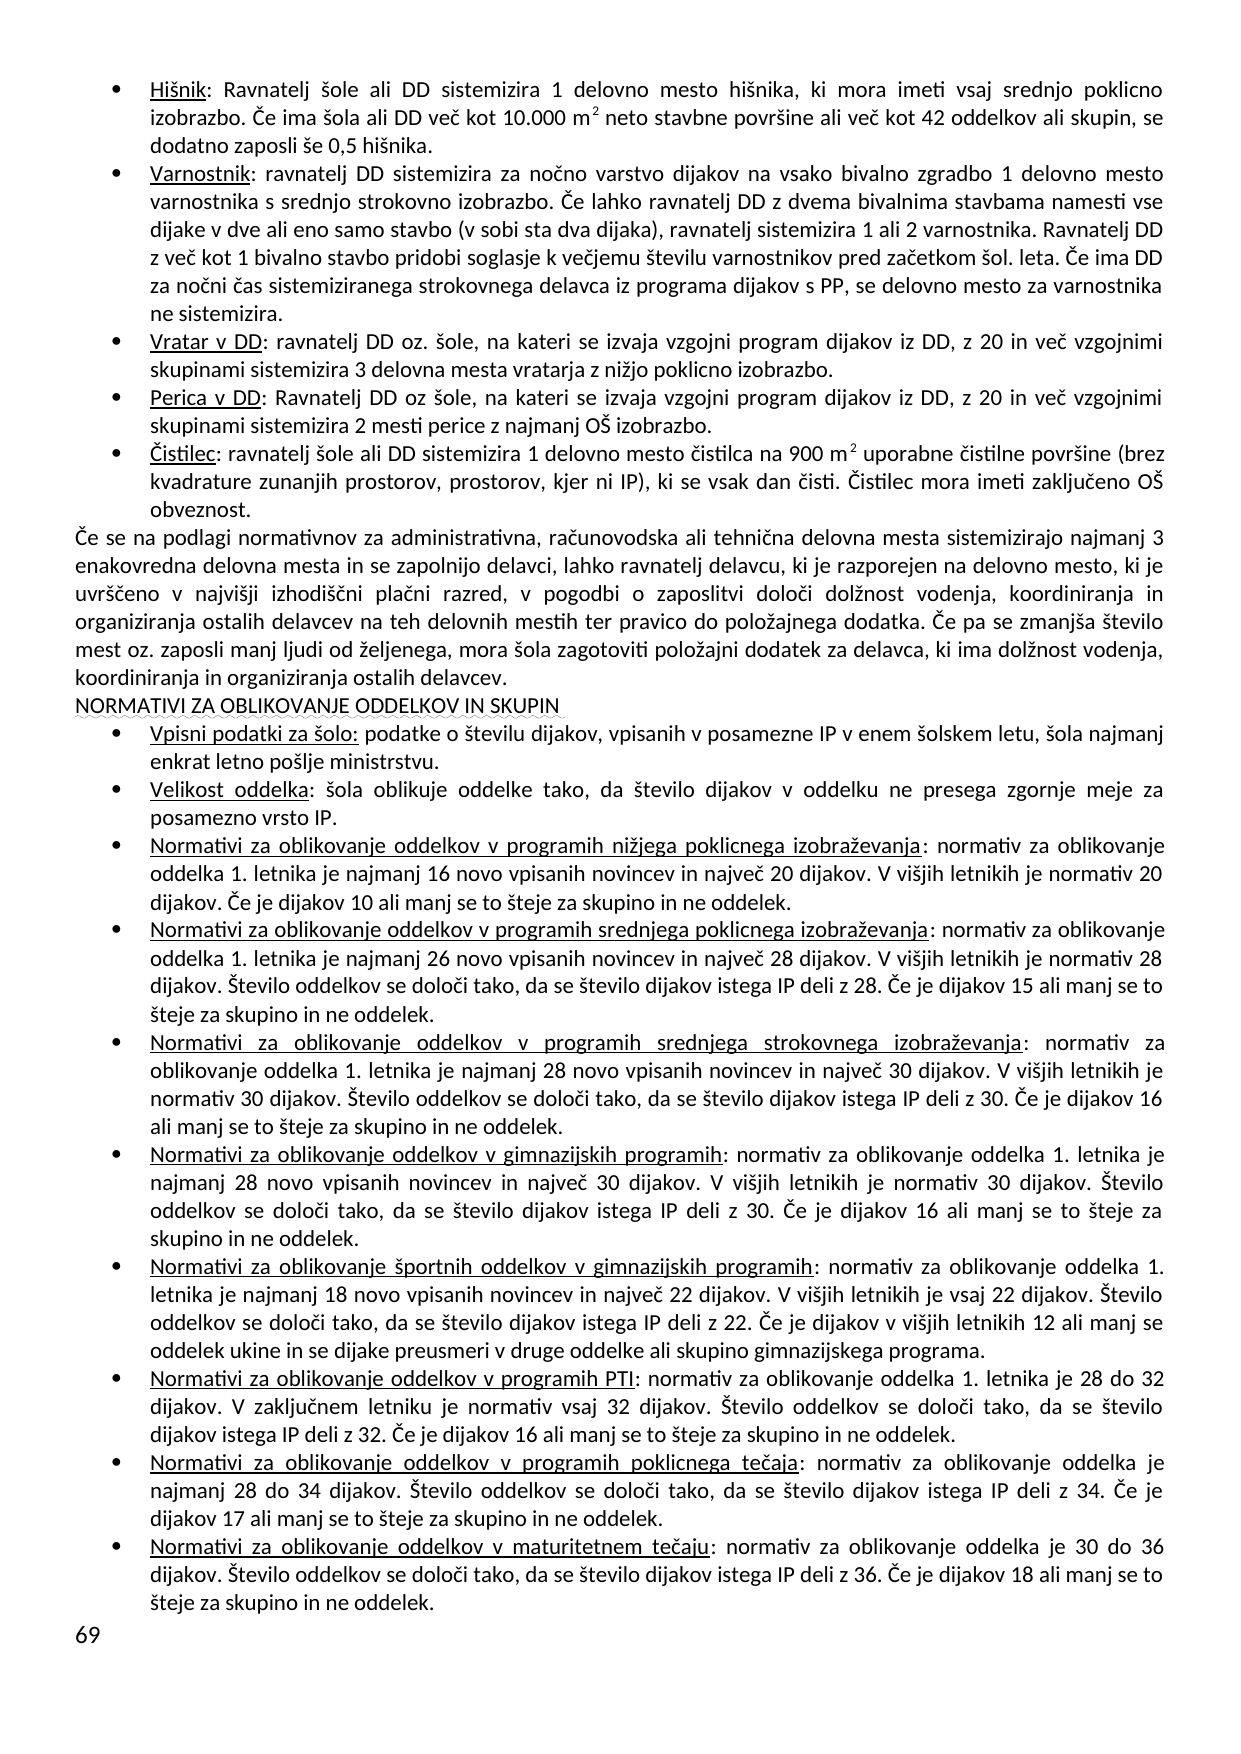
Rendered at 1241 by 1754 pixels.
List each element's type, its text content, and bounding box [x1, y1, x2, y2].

list Vratar v DD: ravnatelj DD oz. šole, na kateri se izvaja vzgojni program dijakov iz DD, z 20 in več vzgojnimi skupinami sistemizira 3 delovna mesta vratarja z nižjo poklicno izobrazbo. [112, 327, 1165, 383]
list Hišnik: Ravnatelj šole ali DD sistemizira 1 delovno mesto hišnika, ki mora imeti vsaj srednjo poklicno izobrazbo. Če ima šola ali DD več kot 10.000 m2 neto stavbne površine ali več kot 42 oddelkov ali skupin, se dodatno zaposli še 0,5 hišnika. [112, 75, 1165, 159]
list Čistilec: ravnatelj šole ali DD sistemizira 1 delovno mesto čistilca na 900 m2 uporabne čistilne površine (brez kvadrature zunanjih prostorov, prostorov, kjer ni IP), ki se vsak dan čisti. Čistilec mora imeti zaključeno OŠ obveznost. [112, 439, 1165, 523]
list Normativi za oblikovanje oddelkov v programih poklicnega tečaja: normativ za oblikovanje oddelka je najmanj 28 do 34 dijakov. Število oddelkov se določi tako, da se število dijakov istega IP deli z 34. Če je dijakov 17 ali manj se to šteje za skupino in ne oddelek. [112, 1448, 1165, 1532]
list Vpisni podatki za šolo: podatke o številu dijakov, vpisanih v posamezne IP v enem šolskem letu, šola najmanj enkrat letno pošlje ministrstvu. [112, 719, 1165, 776]
text Če se na podlagi normativnov za administrativna, računovodska ali tehnična delovna mesta sistemizirajo najmanj 3 enakovredna delovna mesta in se zapolnijo delavci, lahko ravnatelj delavcu, ki je razporejen na delovno mesto, ki je uvrščeno v najvišji izhodiščni plačni razred, v pogodbi o zaposlitvi določi dolžnost vodenja, koordiniranja in organiziranja ostalih delavcev na teh delovnih mestih ter pravico do položajnega dodatka. Če pa se zmanjša število mest oz. zaposli manj ljudi od željenega, mora šola zagotoviti položajni dodatek za delavca, ki ima dolžnost vodenja, koordiniranja in organiziranja ostalih delavcev. [75, 523, 1165, 691]
list Normativi za oblikovanje oddelkov v gimnazijskih programih: normativ za oblikovanje oddelka 1. letnika je najmanj 28 novo vpisanih novincev in največ 30 dijakov. V višjih letnikih je normativ 30 dijakov. Število oddelkov se določi tako, da se število dijakov istega IP deli z 30. Če je dijakov 16 ali manj se to šteje za skupino in ne oddelek. [112, 1140, 1165, 1252]
list Normativi za oblikovanje oddelkov v programih srednjega poklicnega izobraževanja: normativ za oblikovanje oddelka 1. letnika je najmanj 26 novo vpisanih novincev in največ 28 dijakov. V višjih letnikih je normativ 28 dijakov. Število oddelkov se določi tako, da se število dijakov istega IP deli z 28. Če je dijakov 15 ali manj se to šteje za skupino in ne oddelek. [112, 916, 1165, 1028]
list Normativi za oblikovanje oddelkov v programih srednjega strokovnega izobraževanja: normativ za oblikovanje oddelka 1. letnika je najmanj 28 novo vpisanih novincev in največ 30 dijakov. V višjih letnikih je normativ 30 dijakov. Število oddelkov se določi tako, da se število dijakov istega IP deli z 30. Če je dijakov 16 ali manj se to šteje za skupino in ne oddelek. [112, 1028, 1165, 1140]
list Normativi za oblikovanje oddelkov v programih PTI: normativ za oblikovanje oddelka 1. letnika je 28 do 32 dijakov. V zaključnem letniku je normativ vsaj 32 dijakov. Število oddelkov se določi tako, da se število dijakov istega IP deli z 32. Če je dijakov 16 ali manj se to šteje za skupino in ne oddelek. [112, 1364, 1165, 1448]
list Normativi za oblikovanje oddelkov v maturitetnem tečaju: normativ za oblikovanje oddelka je 30 do 36 dijakov. Število oddelkov se določi tako, da se število dijakov istega IP deli z 36. Če je dijakov 18 ali manj se to šteje za skupino in ne oddelek. [112, 1532, 1165, 1616]
list Perica v DD: Ravnatelj DD oz šole, na kateri se izvaja vzgojni program dijakov iz DD, z 20 in več vzgojnimi skupinami sistemizira 2 mesti perice z najmanj OŠ izobrazbo. [112, 383, 1165, 439]
list Normativi za oblikovanje oddelkov v programih nižjega poklicnega izobraževanja: normativ za oblikovanje oddelka 1. letnika je najmanj 16 novo vpisanih novincev in največ 20 dijakov. V višjih letnikih je normativ 20 dijakov. Če je dijakov 10 ali manj se to šteje za skupino in ne oddelek. [112, 832, 1165, 916]
text NORMATIVI ZA OBLIKOVANJE ODDELKOV IN SKUPIN [75, 691, 1165, 719]
list Varnostnik: ravnatelj DD sistemizira za nočno varstvo dijakov na vsako bivalno zgradbo 1 delovno mesto varnostnika s srednjo strokovno izobrazbo. Če lahko ravnatelj DD z dvema bivalnima stavbama namesti vse dijake v dve ali eno samo stavbo (v sobi sta dva dijaka), ravnatelj sistemizira 1 ali 2 varnostnika. Ravnatelj DD z več kot 1 bivalno stavbo pridobi soglasje k večjemu številu varnostnikov pred začetkom šol. leta. Če ima DD za nočni čas sistemiziranega strokovnega delavca iz programa dijakov s PP, se delovno mesto za varnostnika ne sistemizira. [112, 159, 1165, 327]
list Normativi za oblikovanje športnih oddelkov v gimnazijskih programih: normativ za oblikovanje oddelka 1. letnika je najmanj 18 novo vpisanih novincev in največ 22 dijakov. V višjih letnikih je vsaj 22 dijakov. Število oddelkov se določi tako, da se število dijakov istega IP deli z 22. Če je dijakov v višjih letnikih 12 ali manj se oddelek ukine in se dijake preusmeri v druge oddelke ali skupino gimnazijskega programa. [112, 1252, 1165, 1364]
list Velikost oddelka: šola oblikuje oddelke tako, da število dijakov v oddelku ne presega zgornje meje za posamezno vrsto IP. [112, 776, 1165, 832]
